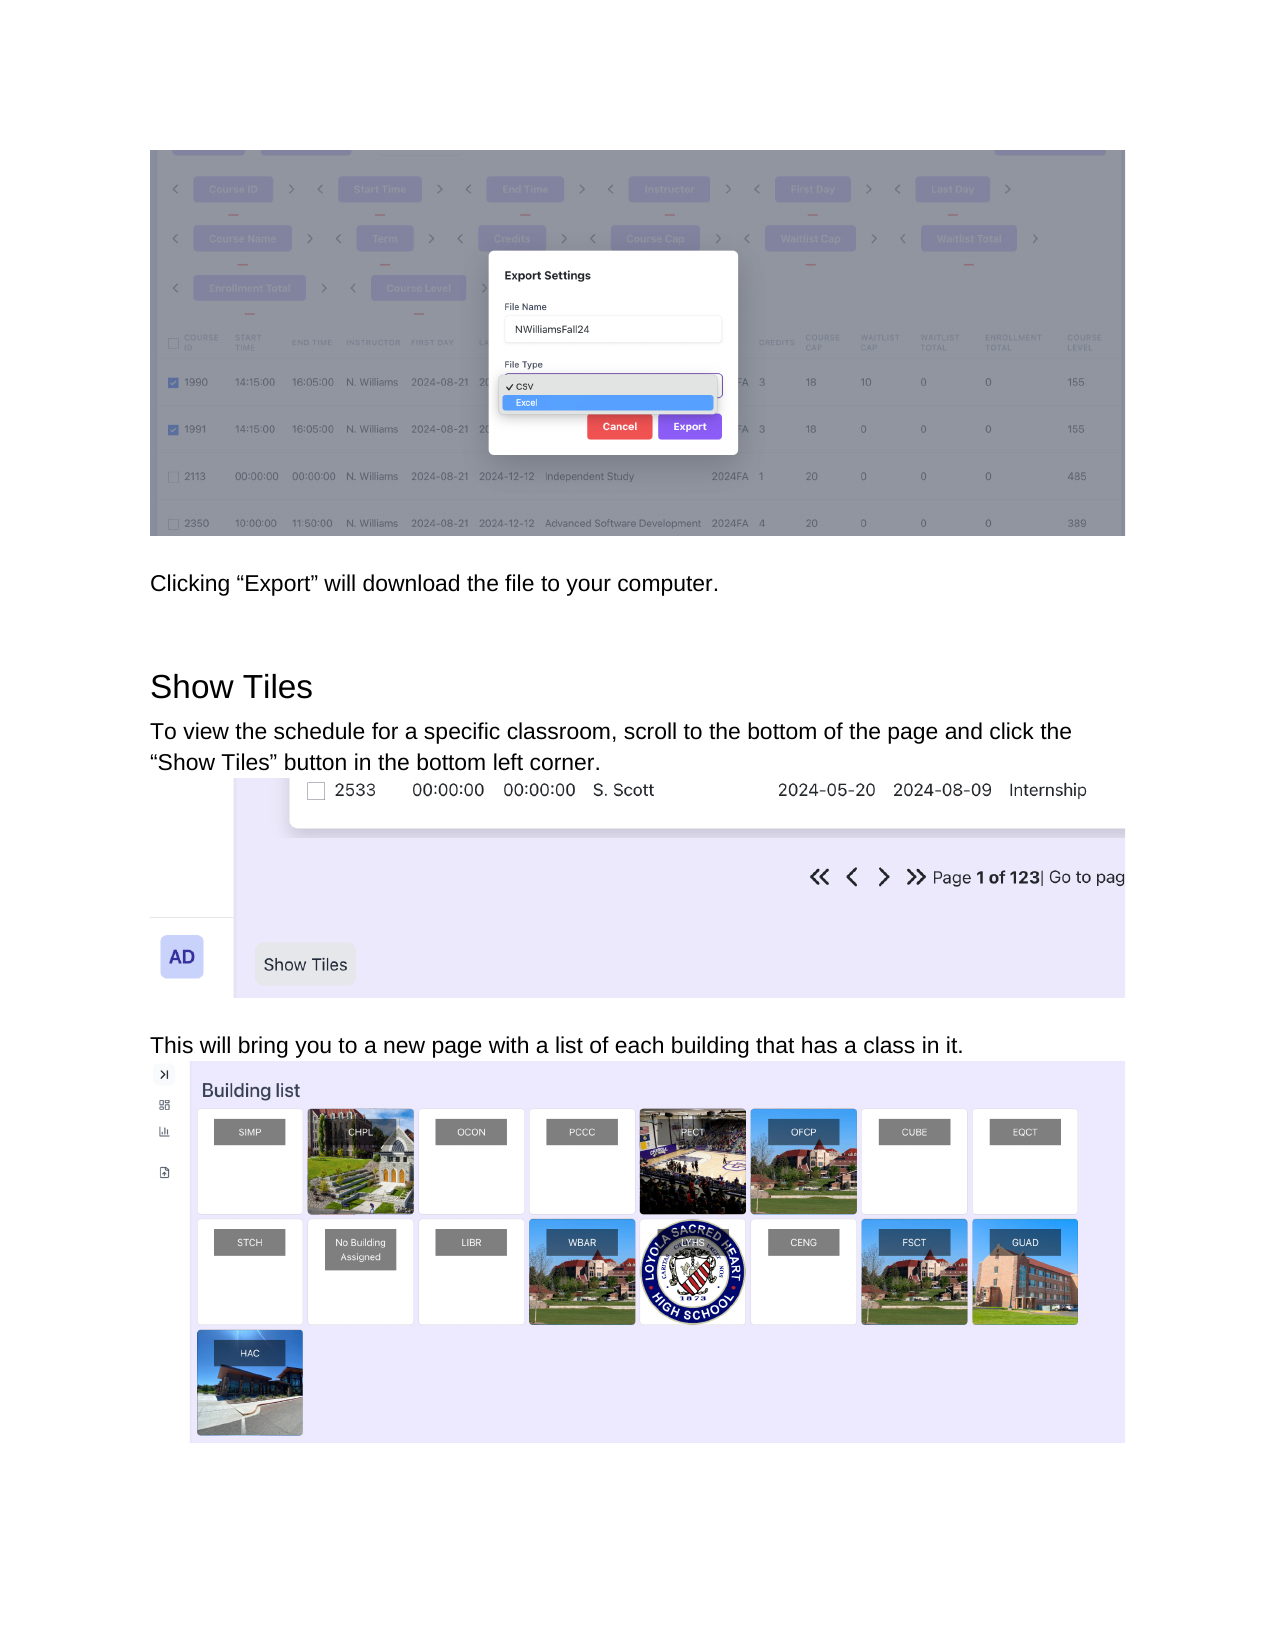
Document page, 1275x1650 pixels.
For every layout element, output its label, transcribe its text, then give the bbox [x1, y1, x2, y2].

picture [150, 778, 1125, 998]
picture [150, 150, 1125, 536]
picture [150, 1061, 1125, 1443]
text Clicking “Export” will download the file to your computer. [150, 569, 1125, 596]
text This will bring you to a new page with a list of each building that has a class in it. [150, 1032, 1125, 1058]
text To view the schedule for a specific classroom, scroll to the bottom of the page and click the “Show Tiles” button in the bottom left corner. [150, 718, 1125, 775]
subtitle Show Tiles [150, 667, 1125, 706]
